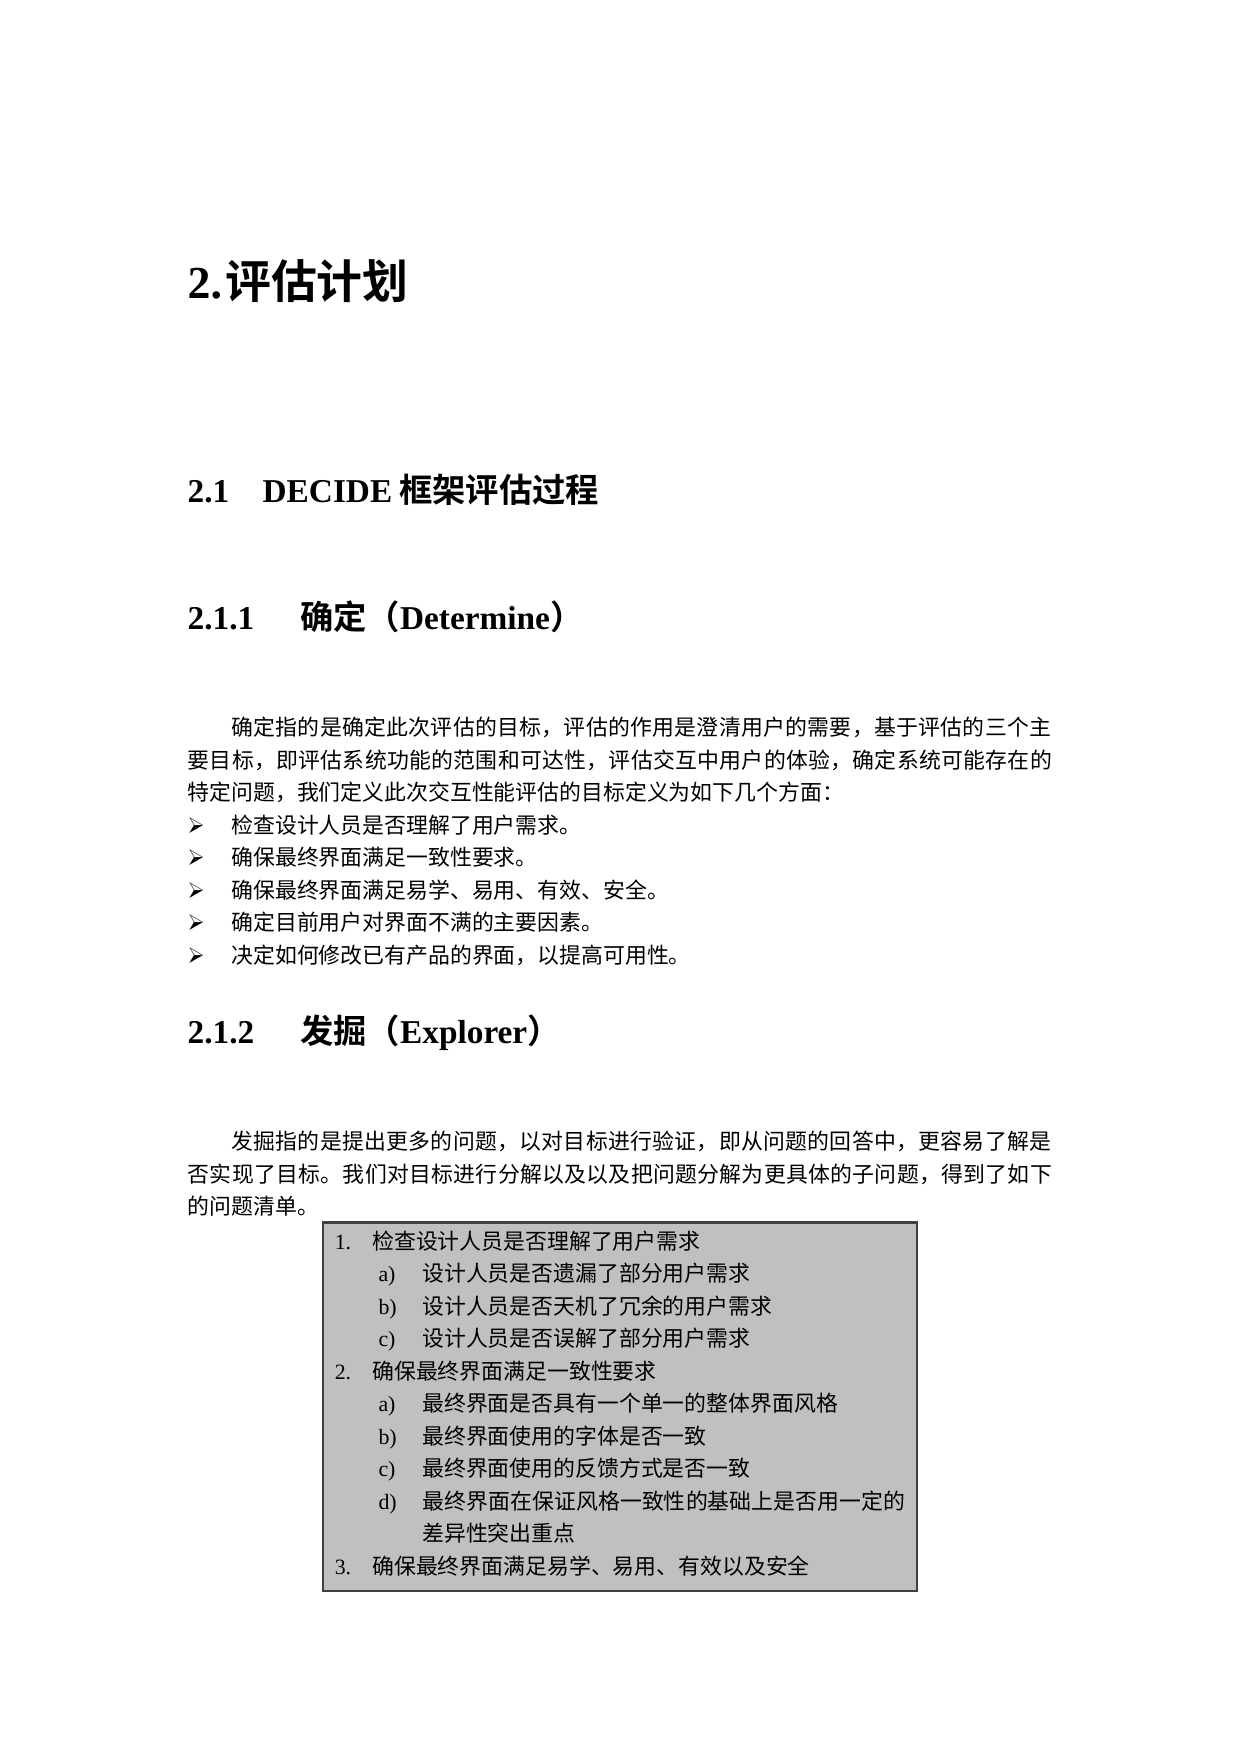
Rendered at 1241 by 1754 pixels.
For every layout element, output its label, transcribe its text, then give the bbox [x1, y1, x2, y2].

list 决定如何修改已有产品的界面，以提高可用性。 [187, 937, 1053, 970]
subtitle 确定（Determine） [187, 582, 1053, 647]
list 确定目前用户对界面不满的主要因素。 [187, 905, 1053, 937]
subtitle 评估计划 [187, 230, 1053, 327]
list 确保最终界面满足易学、易用、有效、安全。 [187, 872, 1053, 905]
subtitle DECIDE框架评估过程 [187, 455, 1053, 520]
text 确定指的是确定此次评估的目标，评估的作用是澄清用户的需要，基于评估的三个主要目标，即评估系统功能的范围和可达性，评估交互中用户的体验，确定系统可能存在的特定问题，我们定义此次交互性能评估的目标定义为如下几个方面： [187, 710, 1053, 807]
text 发掘指的是提出更多的问题，以对目标进行验证，即从问题的回答中，更容易了解是否实现了目标。我们对目标进行分解以及以及把问题分解为更具体的子问题，得到了如下的问题清单。 [187, 1124, 1053, 1221]
subtitle 发掘（Explorer） [187, 997, 1053, 1062]
list 检查设计人员是否理解了用户需求。 [187, 807, 1053, 840]
list 确保最终界面满足一致性要求。 [187, 840, 1053, 872]
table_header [324, 1224, 916, 1590]
